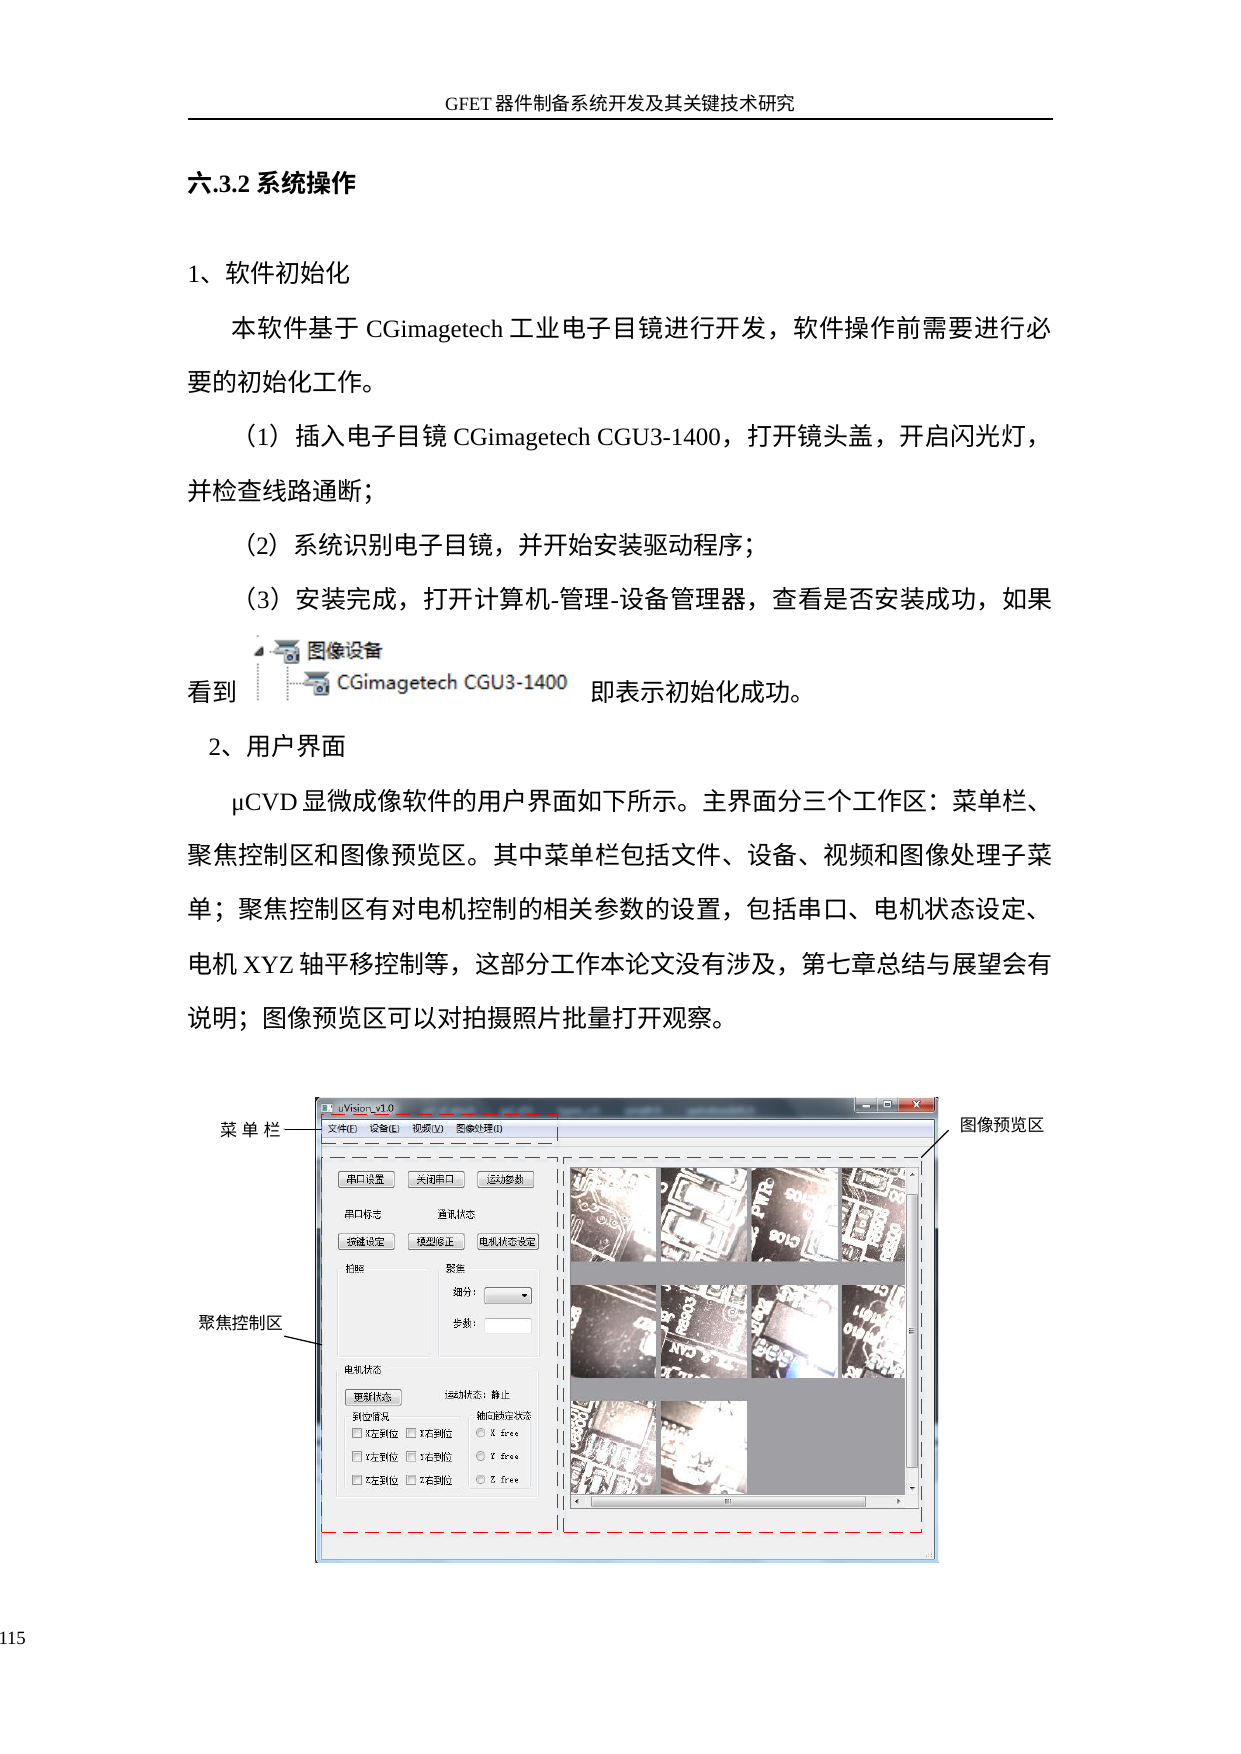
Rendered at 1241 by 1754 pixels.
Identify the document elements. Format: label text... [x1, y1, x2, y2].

list （1）插入电子目镜CGimagetech CGU3-1400，打开镜头盖，开启闪光灯，并检查线路通断； [187, 417, 1053, 507]
list （3）安装完成，打开计算机-管理-设备管理器，查看是否安装成功，如果看到即表示初始化成功。 [187, 580, 1053, 709]
picture [237, 634, 591, 702]
list （2）系统识别电子目镜，并开始安装驱动程序； [187, 526, 1053, 562]
list 软件初始化 [187, 254, 1053, 290]
text 2、用户界面 [187, 727, 1053, 763]
subtitle 系统操作 [187, 164, 1053, 200]
text 本软件基于CGimagetech工业电子目镜进行开发，软件操作前需要进行必要的初始化工作。 [187, 308, 1053, 399]
text μCVD显微成像软件的用户界面如下所示。主界面分三个工作区：菜单栏、聚焦控制区和图像预览区。其中菜单栏包括文件、设备、视频和图像处理子菜单；聚焦控制区有对电机控制的相关参数的设置，包括串口、电机状态设定、电机XYZ轴平移控制等，这部分工作本论文没有涉及，第七章总结与展望会有说明；图像预览区可以对拍摄照片批量打开观察。 [187, 781, 1053, 1035]
